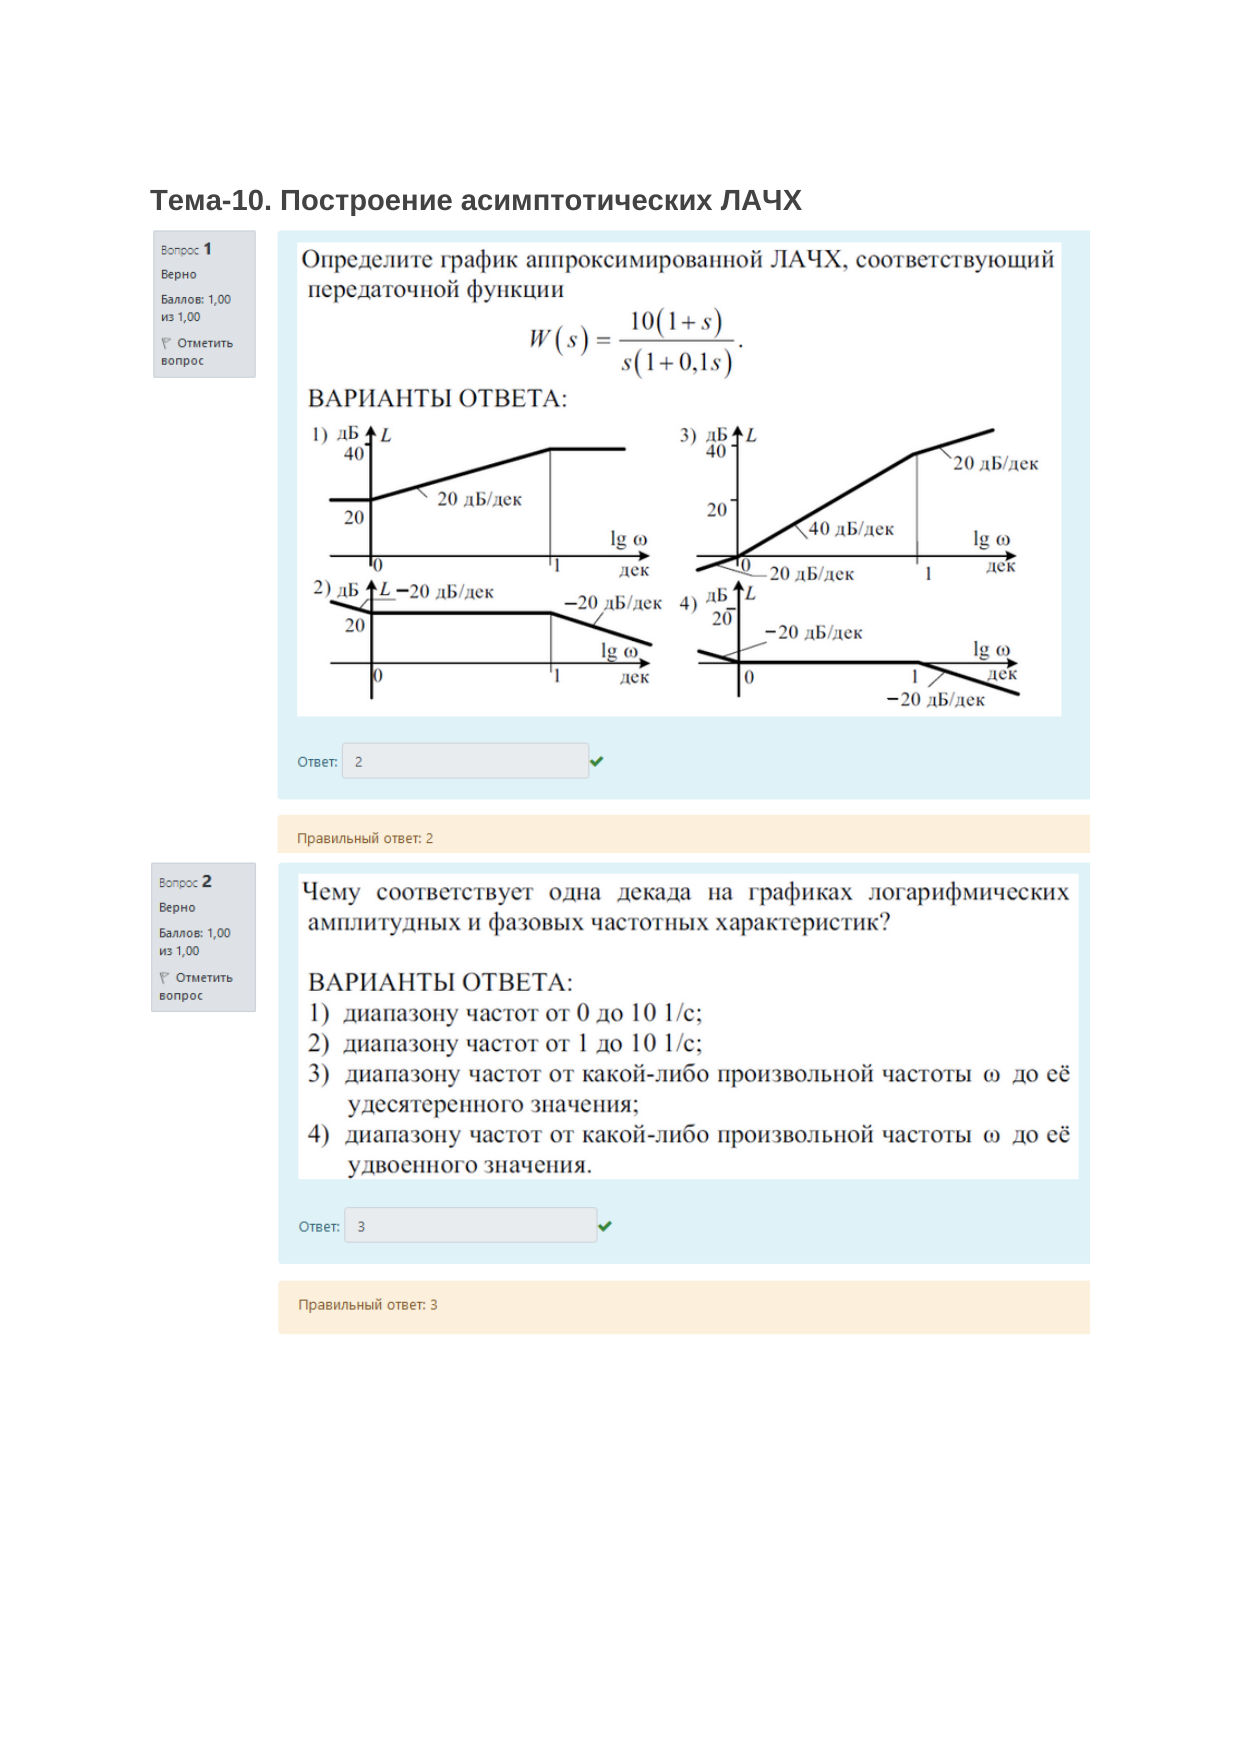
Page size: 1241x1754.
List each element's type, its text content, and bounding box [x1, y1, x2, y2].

picture [150, 856, 1091, 1342]
subtitle Тема-10. Построение асимптотических ЛАЧХ [150, 183, 1090, 217]
picture [150, 225, 1091, 853]
